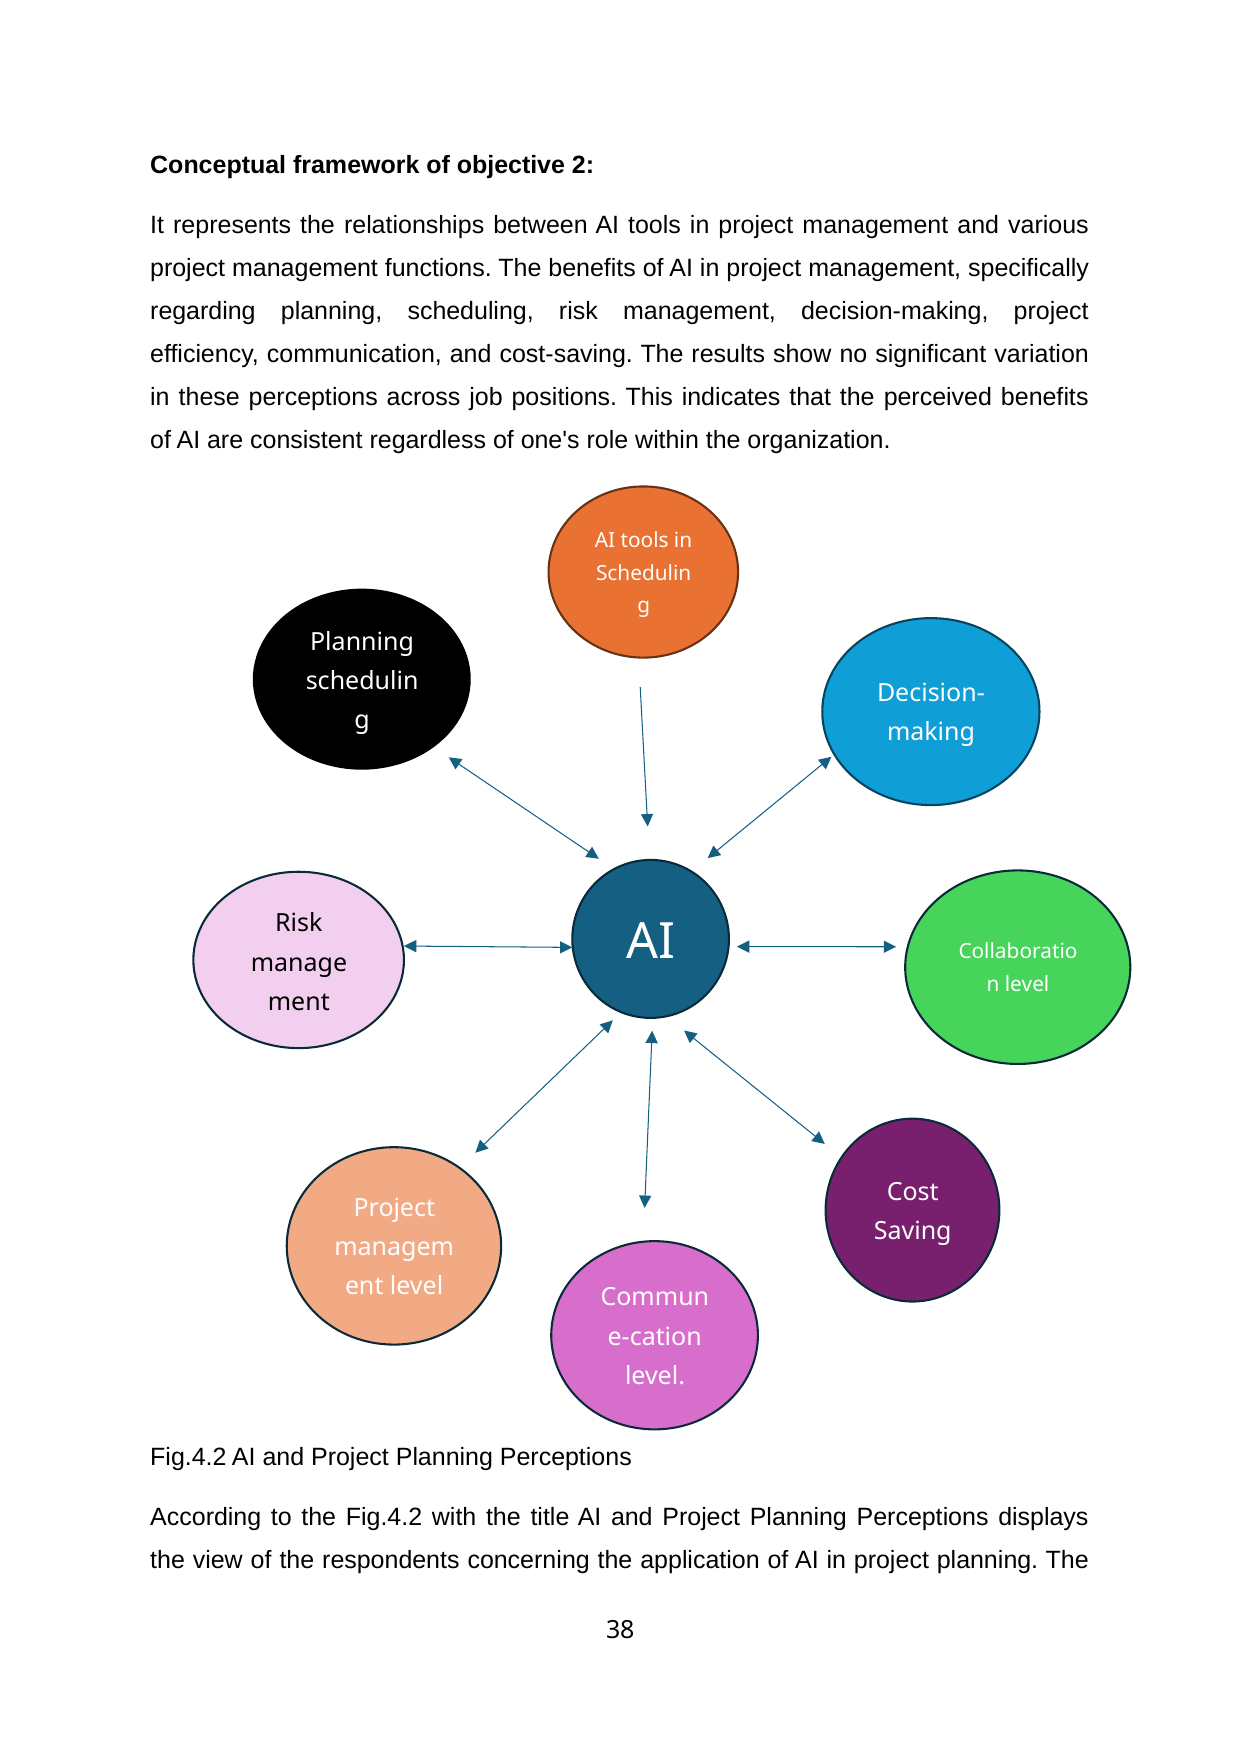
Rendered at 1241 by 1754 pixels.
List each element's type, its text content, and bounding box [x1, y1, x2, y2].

text Conceptual framework of objective 2: [150, 150, 1090, 179]
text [150, 1502, 1090, 1573]
text Fig.4.2 AI and Project Planning Perceptions [150, 1442, 1090, 1471]
text It represents the relationships between AI tools in project management and various project management functions. The benefits of AI in project management, specifically regarding planning, scheduling, risk management, decision-making, project efficiency, communication, and cost-saving. The results show no significant variation in these perceptions across job positions. This indicates that the perceived benefits of AI are consistent regardless of one's role within the organization. [150, 210, 1090, 454]
